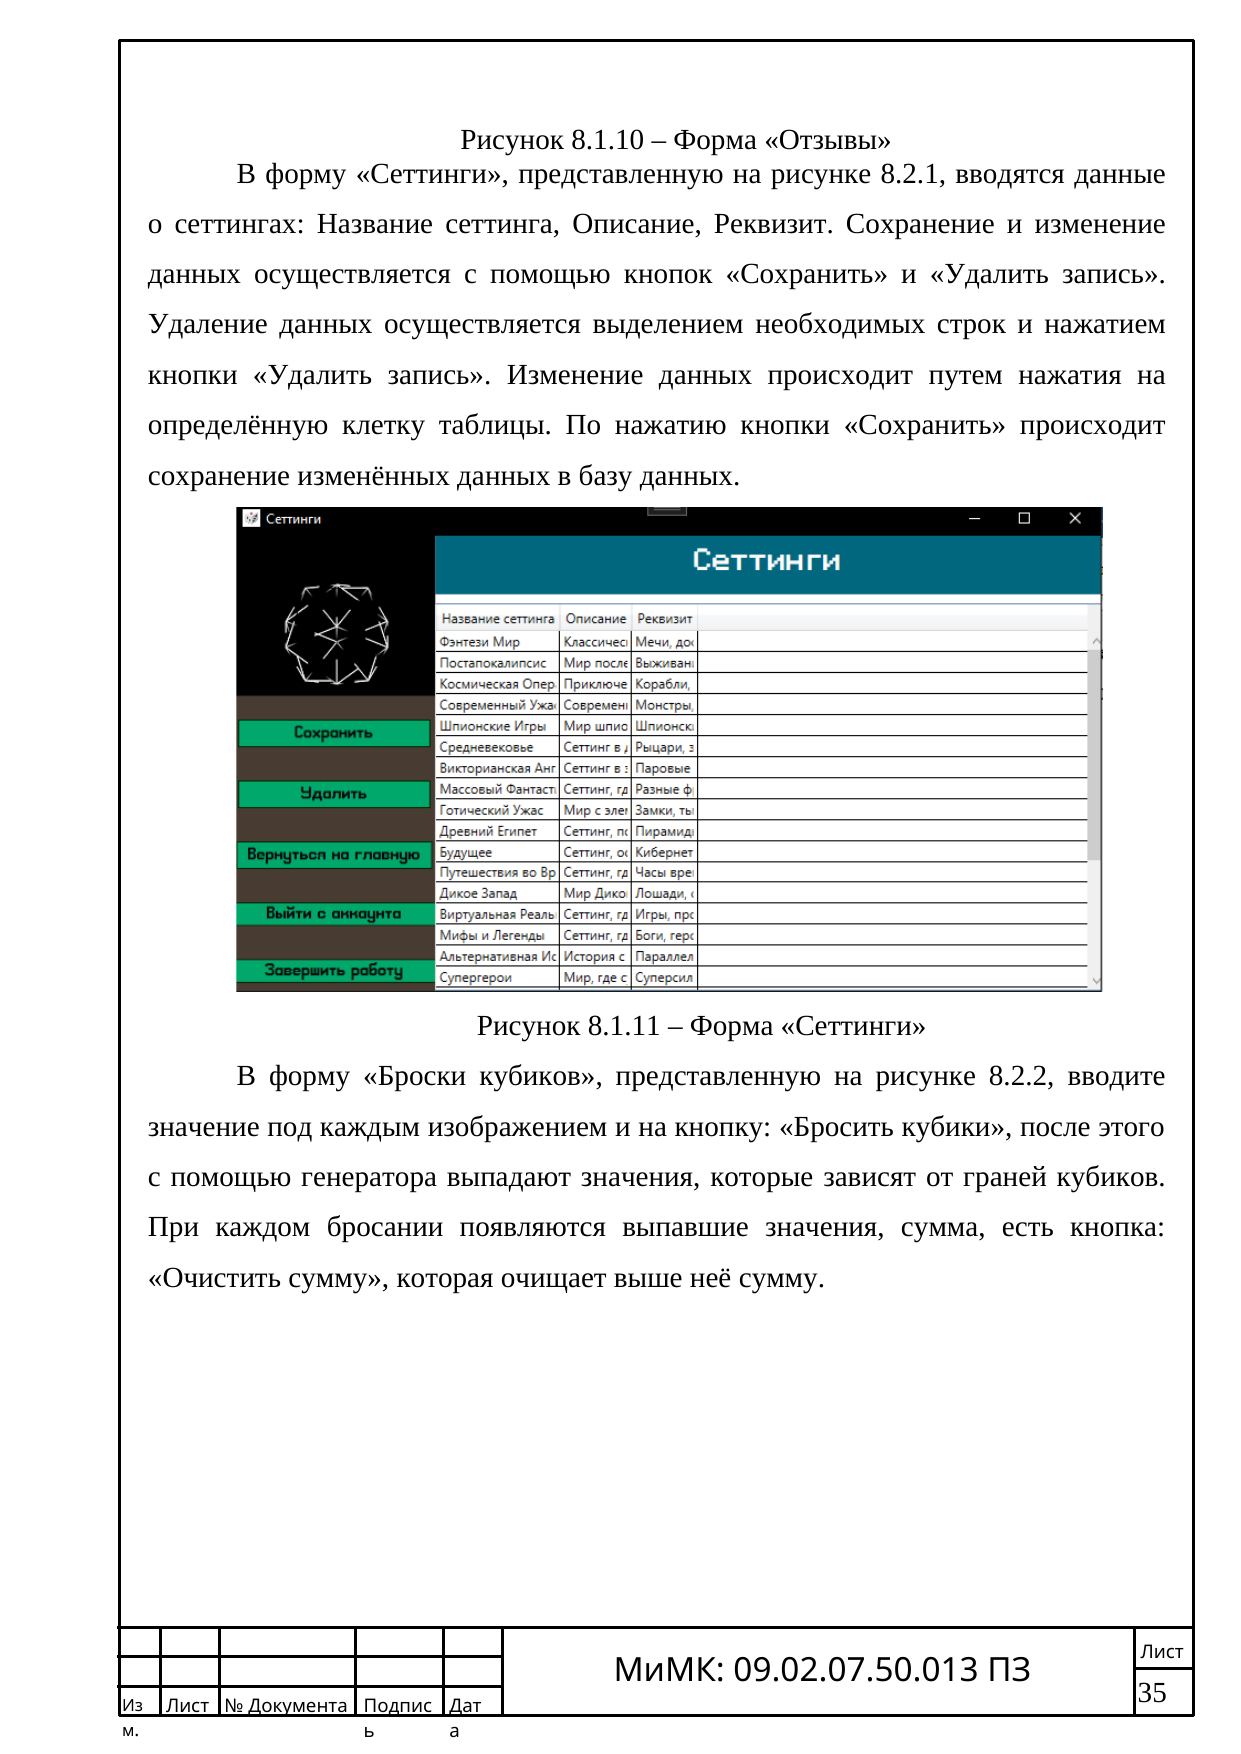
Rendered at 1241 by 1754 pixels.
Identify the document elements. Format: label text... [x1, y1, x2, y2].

text В форму «Сеттинги», представленную на рисунке 8.2.1, вводятся данные о сеттингах: Название сеттинга, Описание, Реквизит. Сохранение и изменение данных осуществляется с помощью кнопок «Сохранить» и «Удалить запись». Удаление данных осуществляется выделением необходимых строк и нажатием кнопки «Удалить запись». Изменение данных происходит путем нажатия на определённую клетку таблицы. По нажатию кнопки «Сохранить» происходит сохранение изменённых данных в базу данных. [148, 156, 1167, 491]
text Рисунок 8.1.11 – Форма «Сеттинги» [148, 1008, 1167, 1042]
text В форму «Броски кубиков», представленную на рисунке 8.2.2, вводите значение под каждым изображением и на кнопку: «Бросить кубики», после этого с помощью генератора выпадают значения, которые зависят от граней кубиков. При каждом бросании появляются выпавшие значения, сумма, есть кнопка: «Очистить сумму», которая очищает выше неё сумму. [148, 1058, 1167, 1293]
picture [236, 507, 1103, 992]
text Рисунок 8.1.10 – Форма «Отзывы» [185, 122, 1167, 156]
